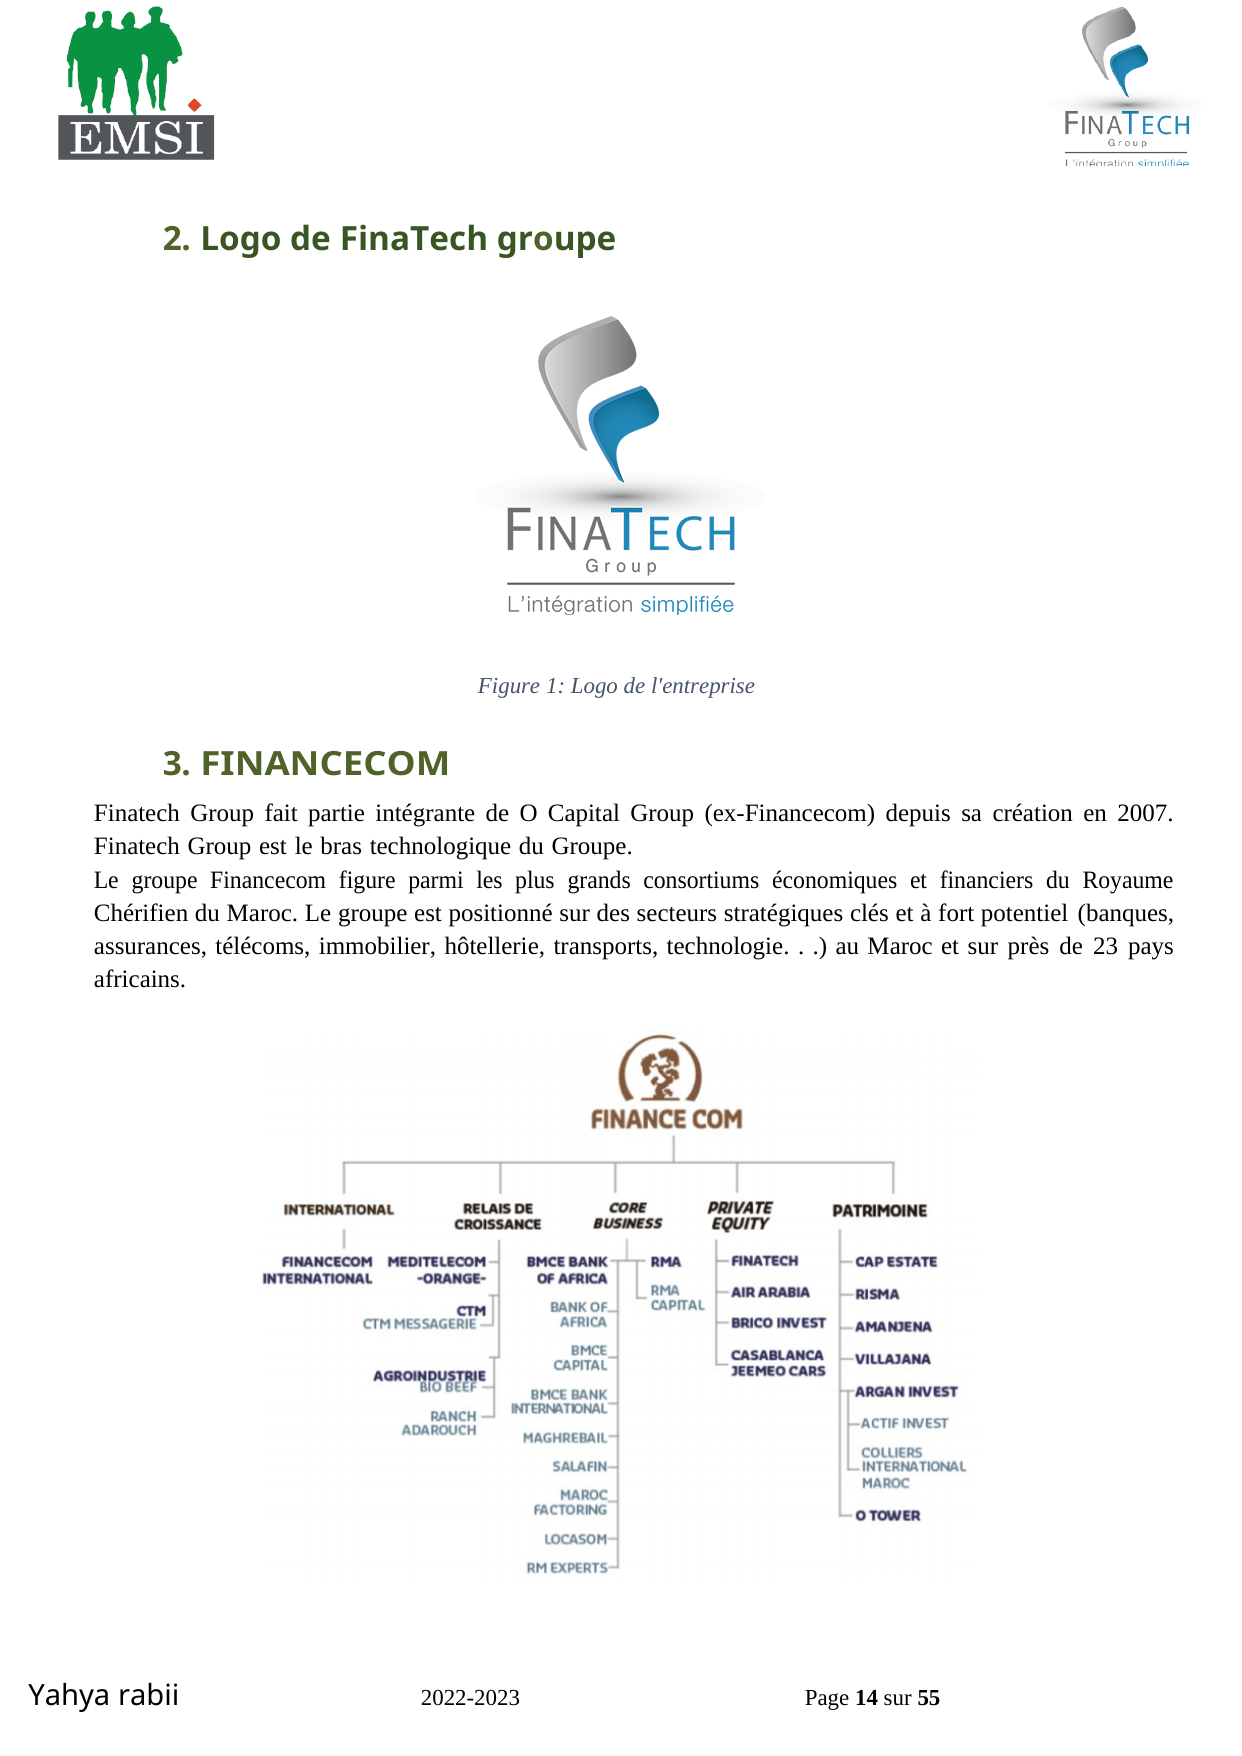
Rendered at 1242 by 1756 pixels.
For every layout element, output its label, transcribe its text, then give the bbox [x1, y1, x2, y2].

text Figure 1: Logo de l'entreprise [137, 672, 1098, 698]
picture [262, 1029, 980, 1581]
list FINANCECOM [163, 739, 1242, 785]
picture [1048, 6, 1202, 167]
picture [476, 316, 766, 615]
text Finatech Group fait partie intégrante de O Capital Group (ex-Financecom) depuis sa création en 2007. Finatech Group est le bras technologique du Groupe. [94, 798, 1174, 860]
text Le groupe Financecom figure parmi les plus grands consortiums économiques et financiers du Royaume Chérifien du Maroc. Le groupe est positionné sur des secteurs stratégiques clés et à fort potentiel (banques, assurances, télécoms, immobilier, hôtellerie, transports, technologie. . .) au Maroc et sur près de 23 pays africains. [94, 865, 1174, 992]
subtitle Logo de FinaTech groupe [163, 214, 1242, 260]
picture [50, 3, 220, 166]
